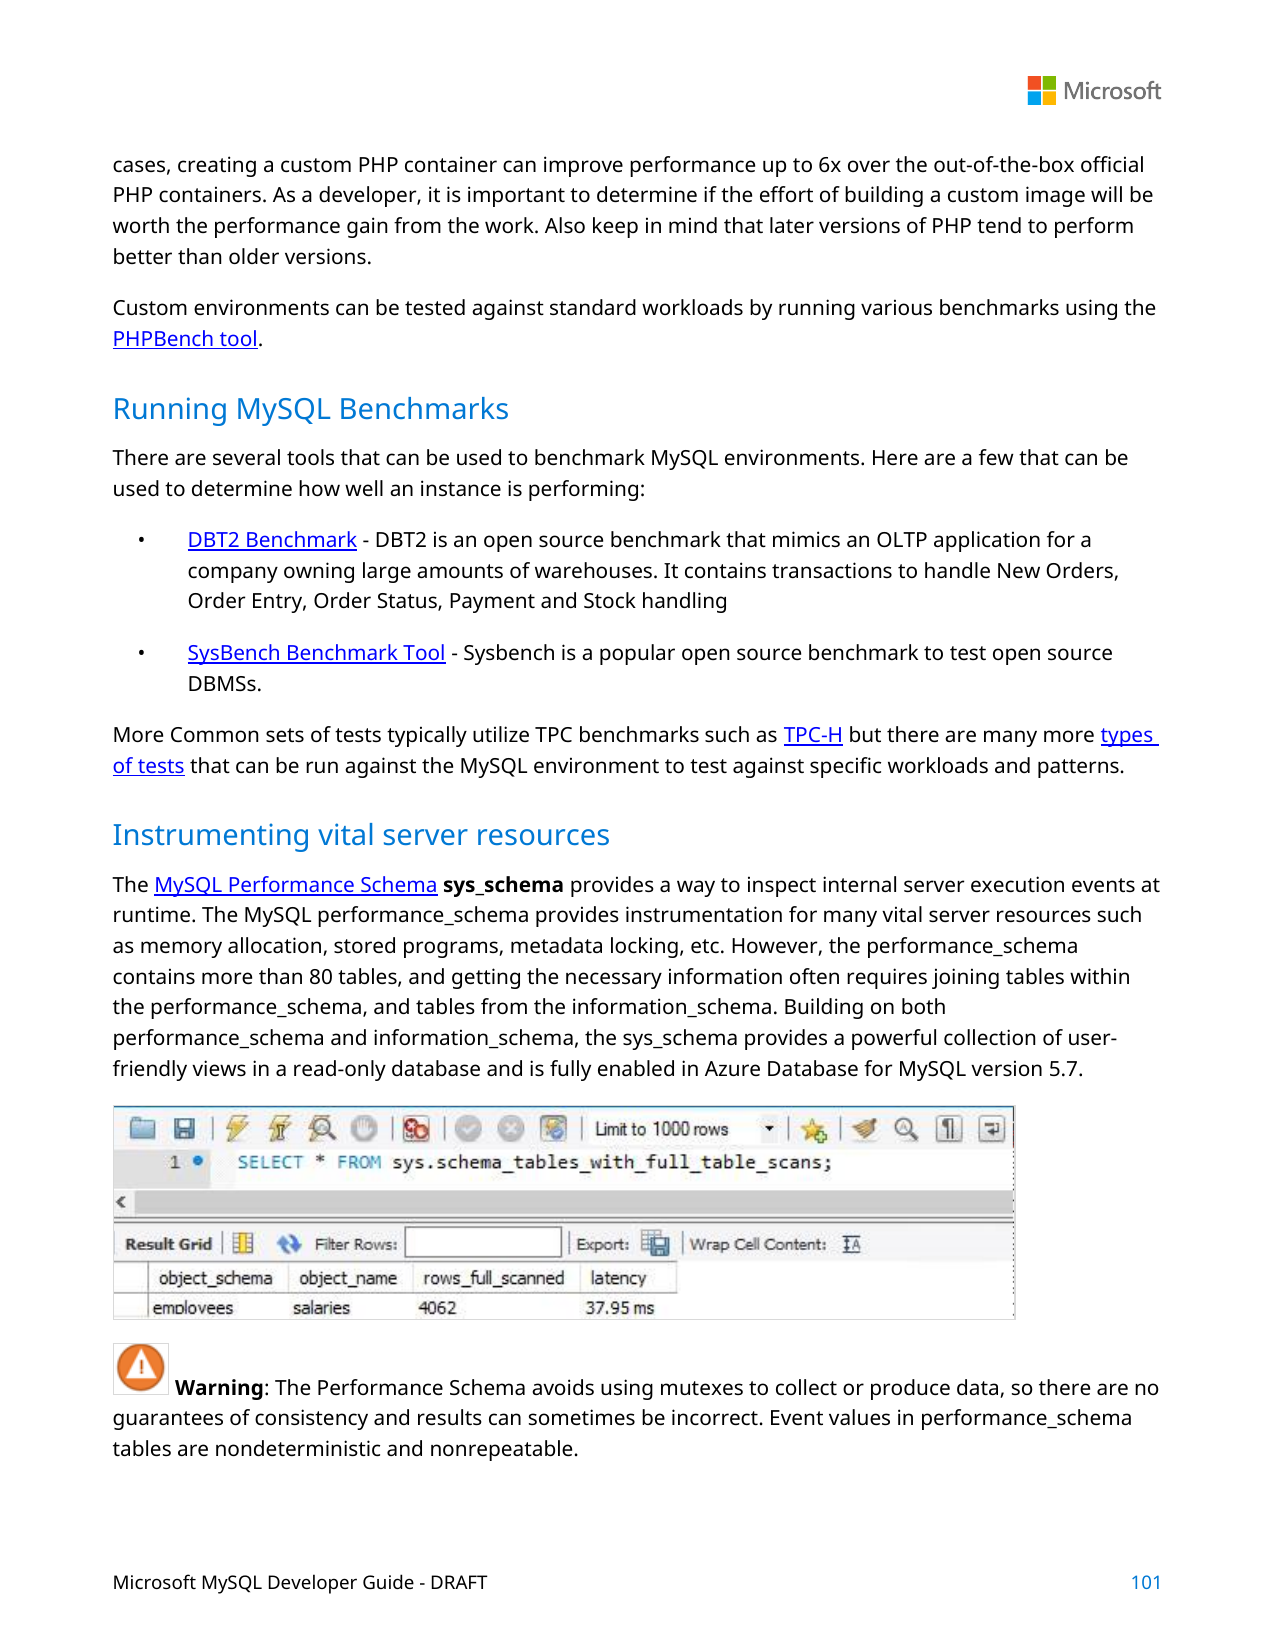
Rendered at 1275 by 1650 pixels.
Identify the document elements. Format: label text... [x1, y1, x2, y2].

picture [1026, 75, 1163, 107]
text More Common sets of tests typically utilize TPC benchmarks such as TPC-H but there are many more types of tests that can be run against the MySQL environment to test against specific workloads and patterns. [112, 720, 1162, 779]
list SysBench Benchmark Tool - Sysbench is a popular open source benchmark to test open source DBMSs. [137, 638, 1162, 697]
subtitle Instrumenting vital server resources [112, 815, 1162, 854]
text Custom environments can be tested against standard workloads by running various benchmarks using the PHPBench tool. [112, 293, 1162, 352]
list DBT2 Benchmark - DBT2 is an open source benchmark that mimics an OLTP application for a company owning large amounts of warehouses. It contains transactions to handle New Orders, Order Entry, Order Status, Payment and Stock handling [137, 525, 1162, 615]
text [112, 150, 1162, 270]
picture [114, 1106, 1014, 1319]
text There are several tools that can be used to benchmark MySQL environments. Here are a few that can be used to determine how well an instance is performing: [112, 443, 1162, 502]
text Warning: The Performance Schema avoids using mutexes to collect or produce data, so there are no guarantees of consistency and results can sometimes be incorrect. Event values in performance_schema tables are nondeterministic and nonrepeatable. [112, 1343, 1162, 1462]
text The MySQL Performance Schema sys_schema provides a way to inspect internal server execution events at runtime. The MySQL performance_schema provides instrumentation for many vital server resources such as memory allocation, stored programs, metadata locking, etc. However, the performance_schema contains more than 80 tables, and getting the necessary information often requires joining tables within the performance_schema, and tables from the information_schema. Building on both performance_schema and information_schema, the sys_schema provides a powerful collection of user-friendly views in a read-only database and is fully enabled in Azure Database for MySQL version 5.7. [112, 870, 1162, 1082]
picture [114, 1344, 168, 1394]
subtitle Running MySQL Benchmarks [112, 388, 1162, 428]
